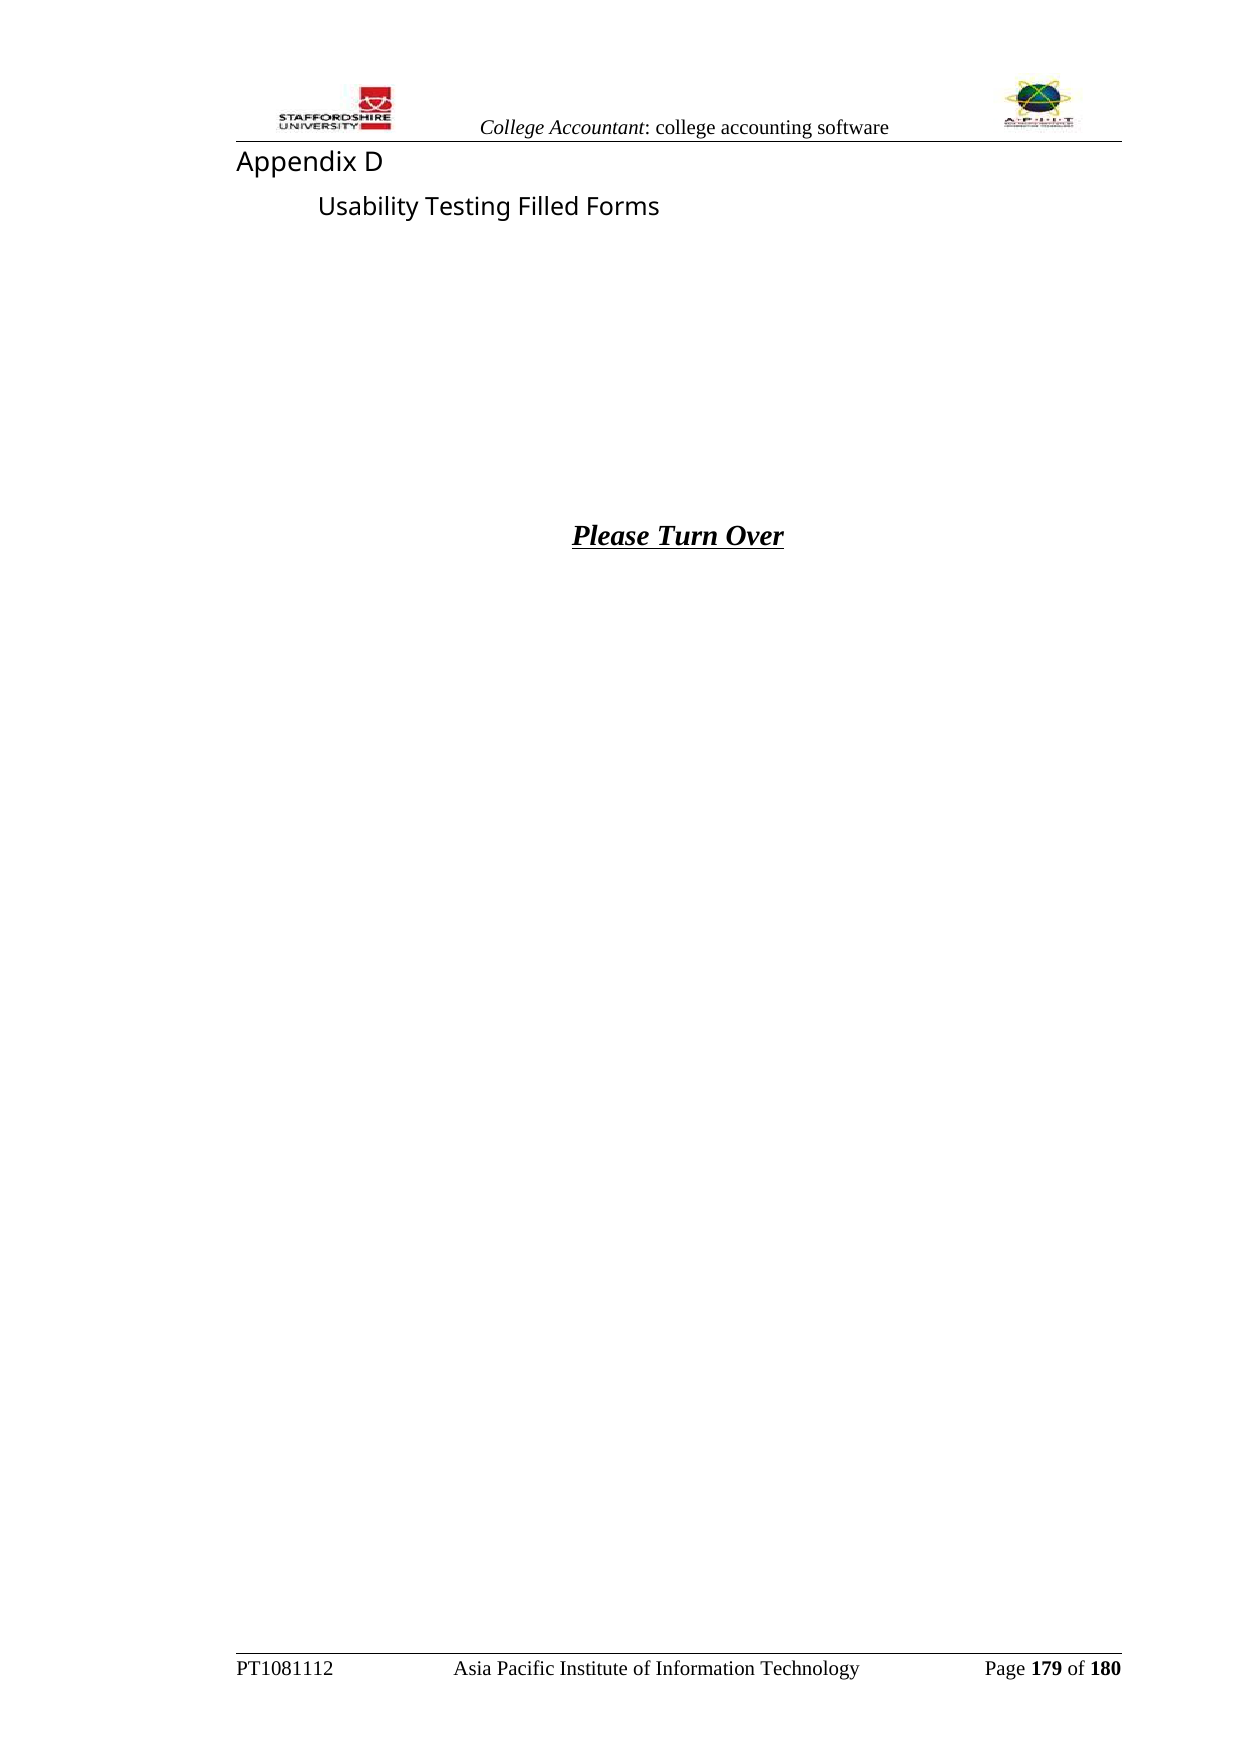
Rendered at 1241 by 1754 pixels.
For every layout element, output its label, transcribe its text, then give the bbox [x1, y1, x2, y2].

subtitle Appendix D [236, 142, 1122, 179]
text Please Turn Over [236, 518, 1122, 552]
picture [275, 84, 397, 135]
picture [993, 73, 1083, 135]
subtitle Usability Testing Filled Forms [236, 189, 1122, 223]
